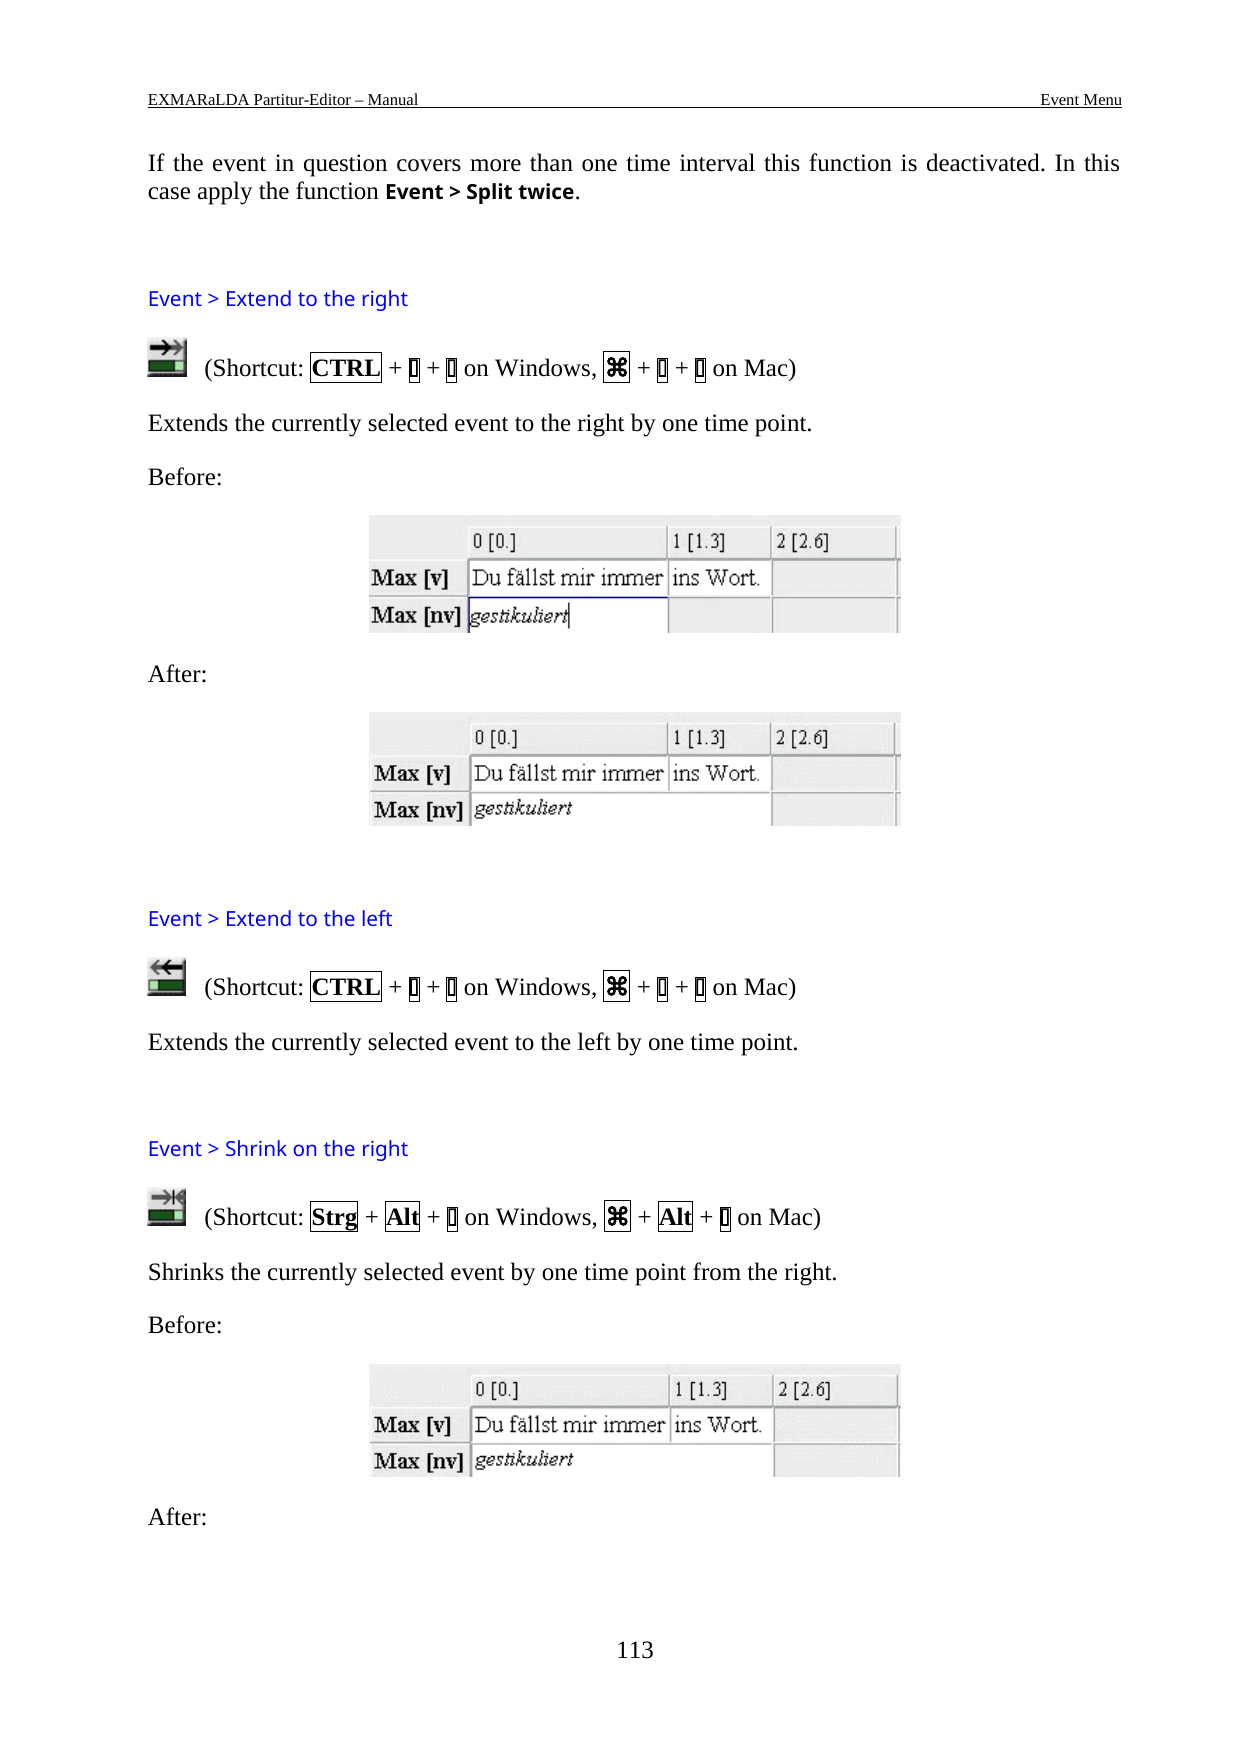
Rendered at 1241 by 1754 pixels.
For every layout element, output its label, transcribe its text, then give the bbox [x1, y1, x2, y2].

picture [147, 1187, 186, 1226]
picture [147, 957, 186, 996]
picture [147, 337, 187, 377]
text (Shortcut: Strg + Alt + on Windows, ⌘ + Alt + on Mac) [148, 1188, 1122, 1232]
text After: [148, 659, 1122, 688]
text Extends the currently selected event to the right by one time point. [148, 408, 1122, 437]
picture [369, 712, 901, 826]
subtitle Event > Shrink on the right [148, 1134, 1122, 1163]
picture [369, 515, 901, 633]
text (Shortcut: CTRL + + on Windows, ⌘ + + on Mac) [148, 338, 1122, 383]
text Before: [148, 1311, 1122, 1339]
text Extends the currently selected event to the left by one time point. [148, 1027, 1122, 1056]
text If the event in question covers more than one time interval this function is deactivated. In this case apply the function Event > Split twice. [148, 148, 1122, 206]
text Before: [148, 462, 1122, 490]
text After: [148, 1502, 1122, 1531]
subtitle Event > Extend to the left [148, 904, 1122, 933]
text Shrinks the currently selected event by one time point from the right. [148, 1257, 1122, 1286]
text (Shortcut: CTRL + + on Windows, ⌘ + + on Mac) [148, 958, 1122, 1002]
subtitle Event > Extend to the right [148, 284, 1122, 313]
picture [369, 1364, 901, 1477]
